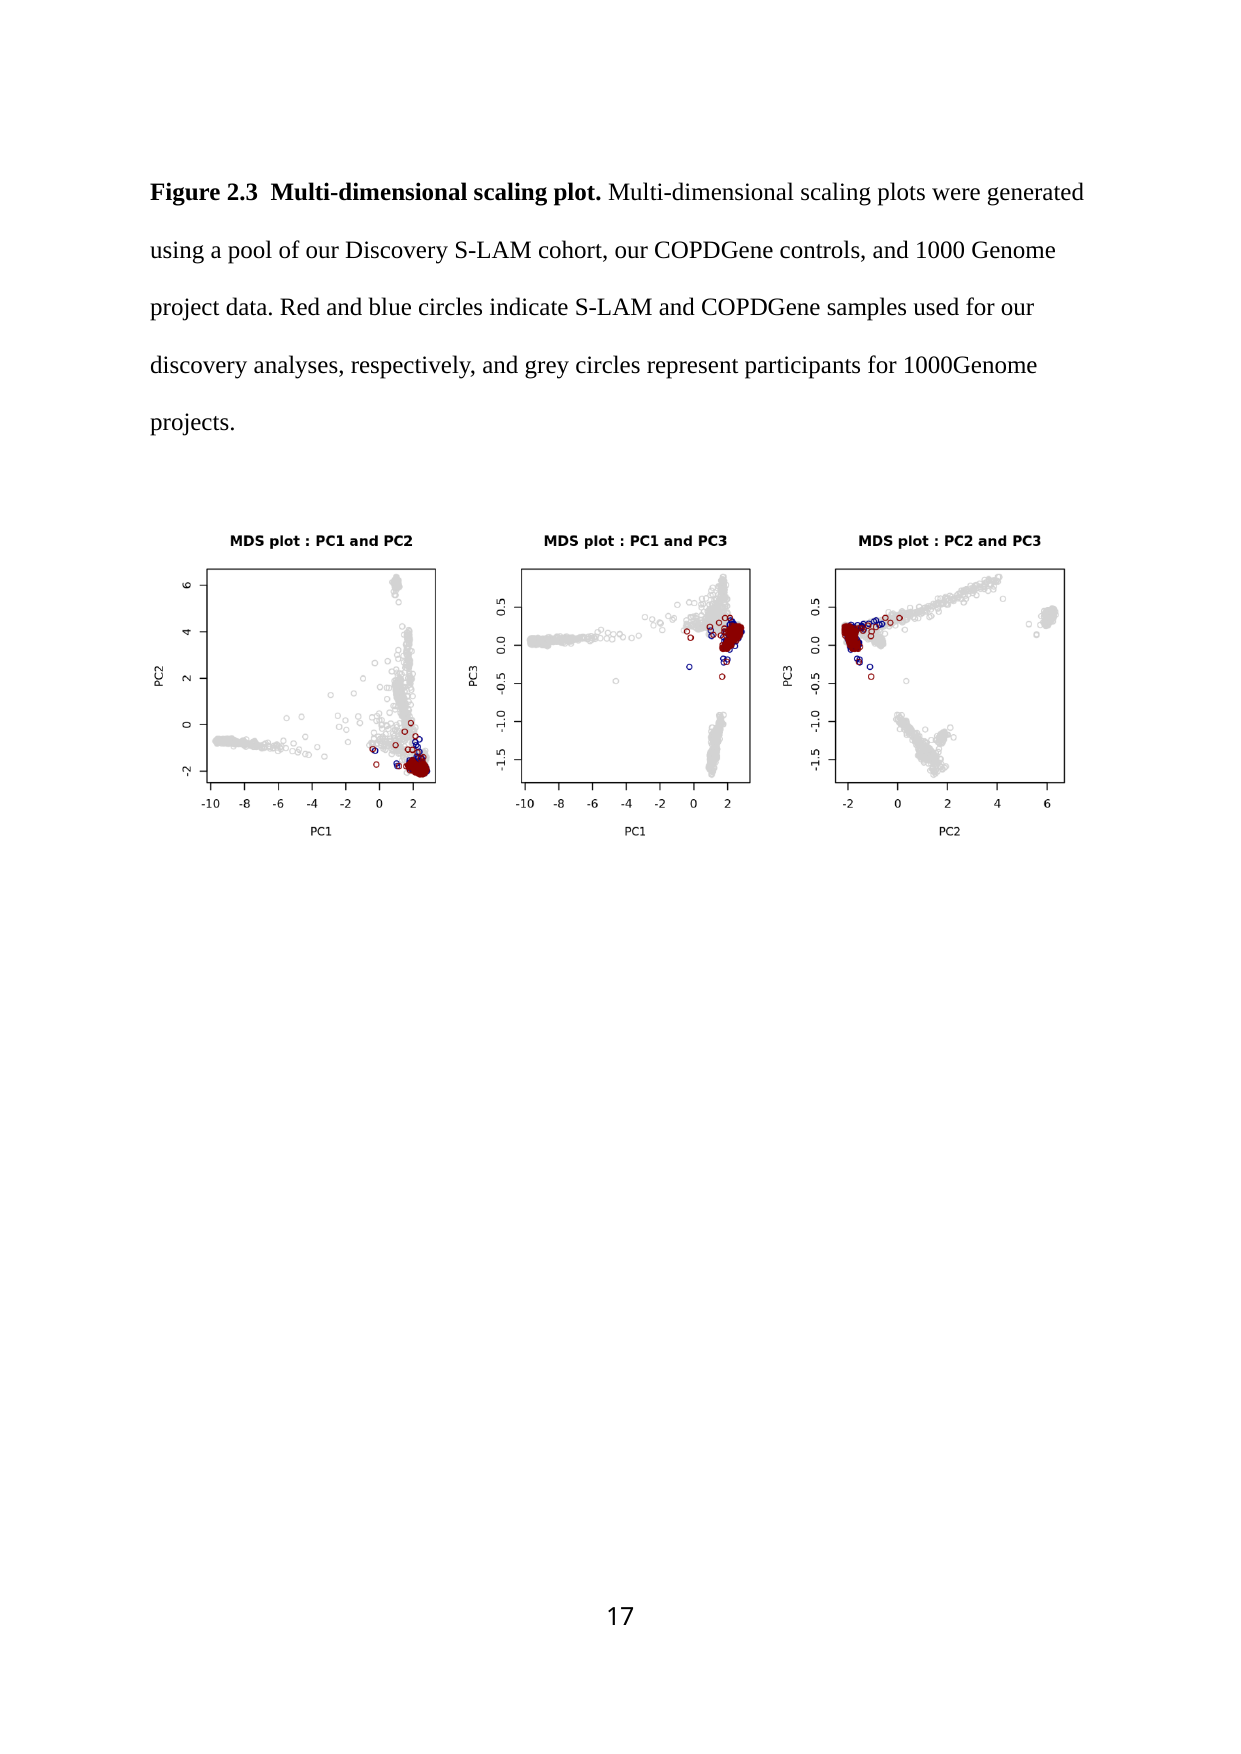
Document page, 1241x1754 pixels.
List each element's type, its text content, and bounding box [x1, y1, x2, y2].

text Figure 2.3 Multi-dimensional scaling plot. Multi-dimensional scaling plots were generated using a pool of our Discovery S-LAM cohort, our COPDGene controls, and 1000 Genome project data. Red and blue circles indicate S-LAM and COPDGene samples used for our discovery analyses, respectively, and grey circles represent participants for 1000Genome projects. [150, 177, 1090, 436]
picture [150, 512, 1093, 853]
